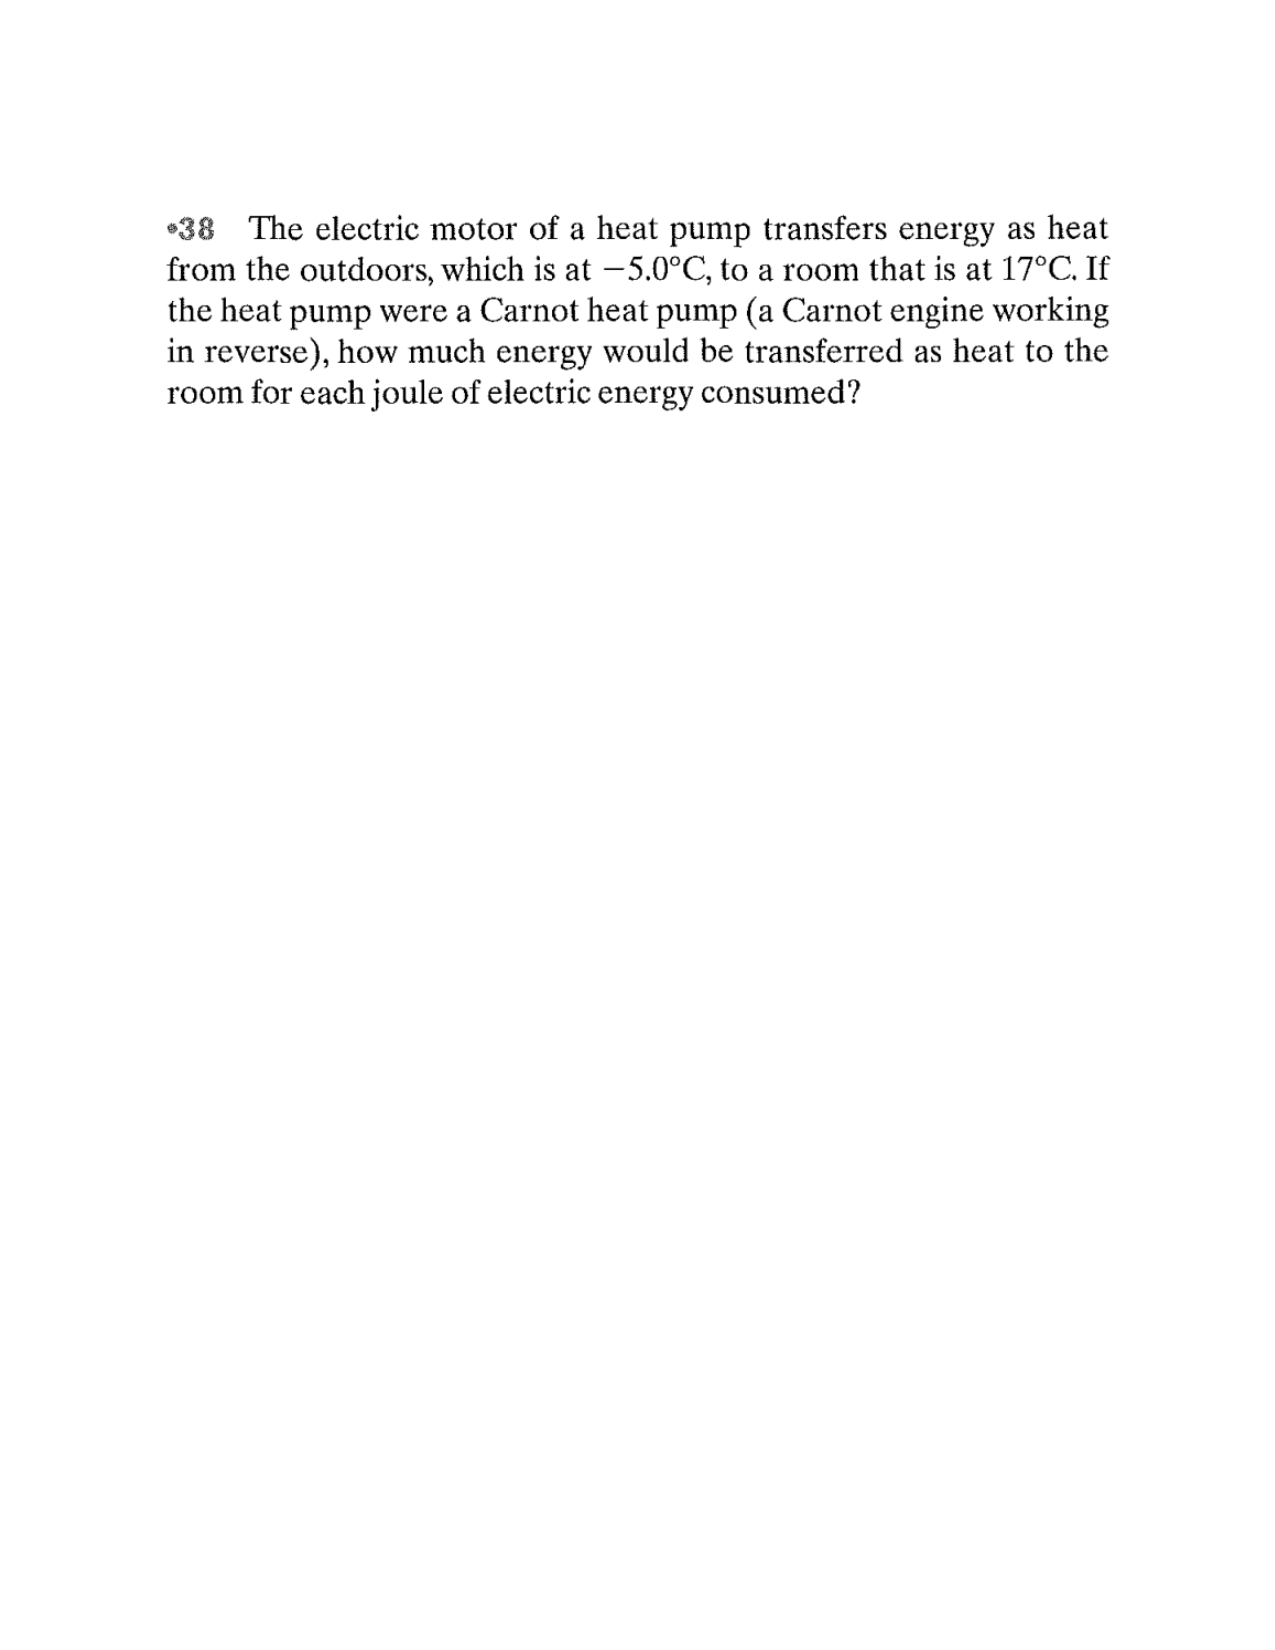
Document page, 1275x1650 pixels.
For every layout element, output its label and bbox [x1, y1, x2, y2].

picture [150, 196, 1125, 416]
